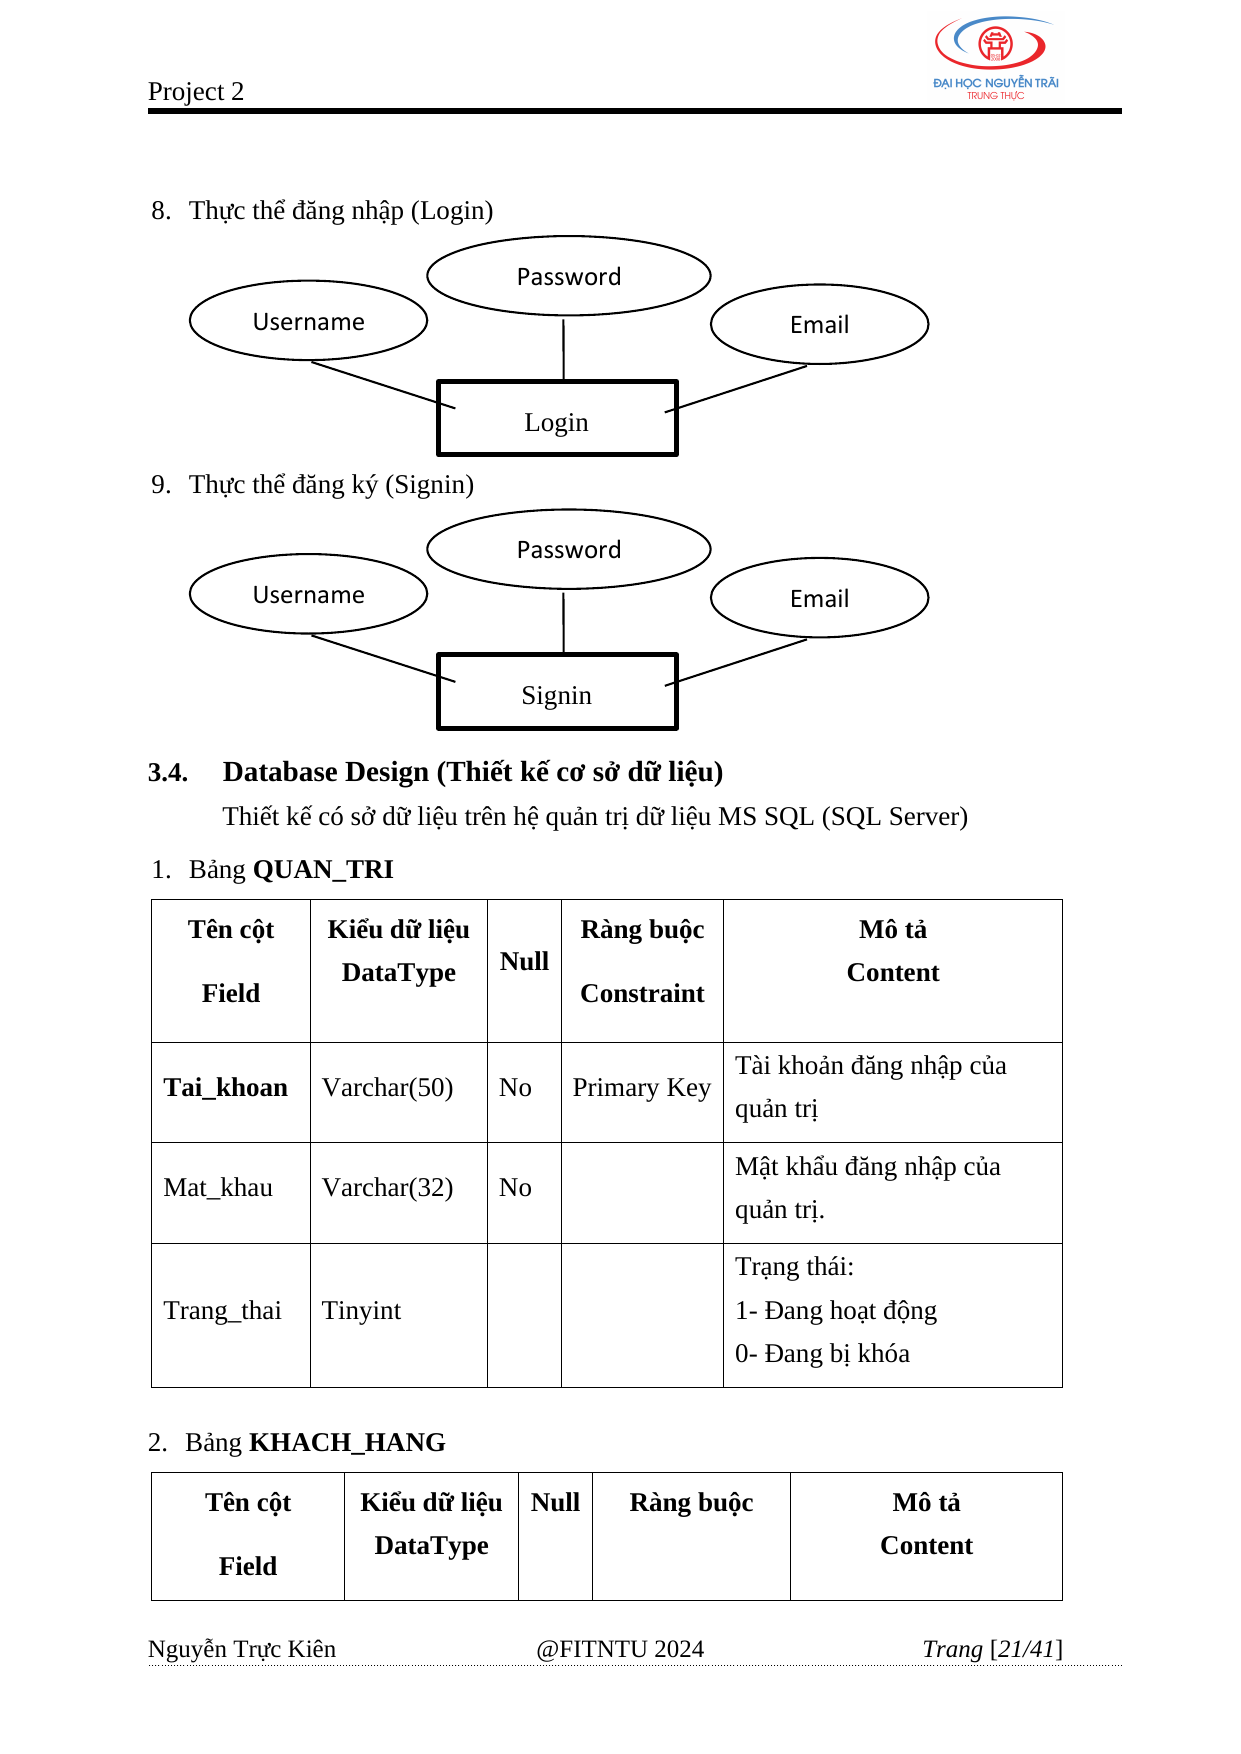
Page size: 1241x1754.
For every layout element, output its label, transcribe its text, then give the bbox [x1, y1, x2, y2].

table_header Mô tả Content [724, 900, 1062, 1042]
table_header Kiểu dữ liệu DataType [311, 900, 487, 1042]
picture [926, 11, 1065, 104]
table_header Tên cột Field [152, 900, 310, 1042]
list Thực thể đăng ký (Signin) [151, 468, 1122, 499]
table_cell [562, 1143, 723, 1243]
list Bảng KHACH_HANG [148, 1426, 1122, 1457]
table_cell Trang_thai [152, 1244, 310, 1387]
table_header Null [488, 900, 561, 1042]
table_header Mô tả Content [791, 1473, 1062, 1600]
table_header Ràng buộc Constraint [562, 900, 723, 1042]
table_cell No [488, 1043, 561, 1142]
table_cell Tinyint [311, 1244, 487, 1387]
table_cell No [488, 1143, 561, 1243]
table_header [593, 1473, 790, 1600]
table_header Null [519, 1473, 592, 1600]
table_cell Primary Key [562, 1043, 723, 1142]
table_cell Tài khoản đăng nhập của quản trị [724, 1043, 1062, 1142]
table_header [345, 1473, 518, 1600]
list Bảng QUAN_TRI [151, 853, 1122, 884]
table_header Tên cột Field [152, 1473, 344, 1600]
table_cell Varchar(32) [311, 1143, 487, 1243]
table_cell [562, 1244, 723, 1387]
table_cell Varchar(50) [311, 1043, 487, 1142]
table_cell [488, 1244, 561, 1387]
list Thực thể đăng nhập (Login) [151, 194, 1122, 226]
table_cell Trạng thái: 1- Đang hoạt động 0- Đang bị khóa [724, 1244, 1062, 1387]
text Thiết kế có sở dữ liệu trên hệ quản trị dữ liệu MS SQL (SQL Server) [185, 800, 1122, 831]
table_cell Tai_khoan [152, 1043, 310, 1142]
subtitle Database Design (Thiết kế cơ sở dữ liệu) [148, 754, 1122, 787]
table_cell Mật khẩu đăng nhập của quản trị. [724, 1143, 1062, 1243]
table_cell Mat_khau [152, 1143, 310, 1243]
